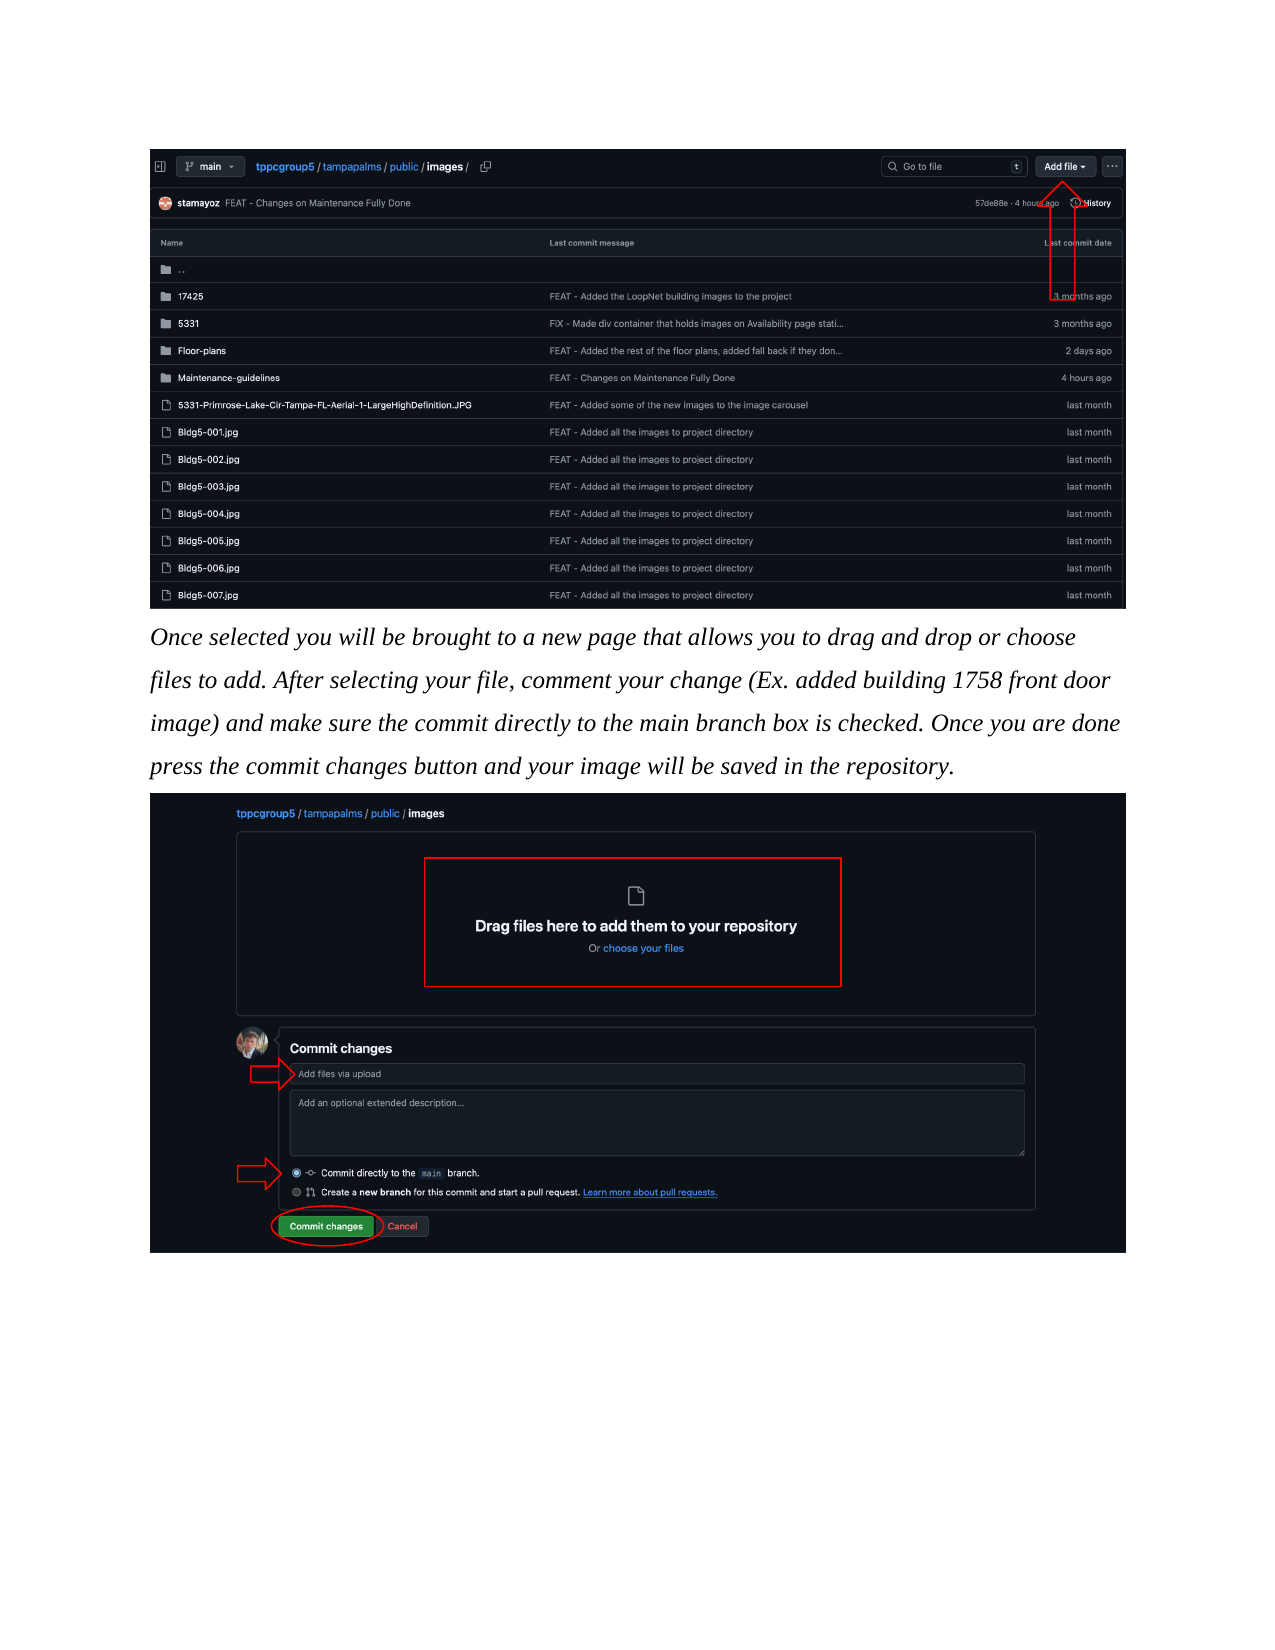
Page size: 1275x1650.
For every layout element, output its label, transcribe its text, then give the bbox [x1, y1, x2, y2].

text Once selected you will be brought to a new page that allows you to drag and drop or choose files to add. After selecting your file, comment your change (Ex. added building 1758 front door image) and make sure the commit directly to the main branch box is checked. Once you are done press the commit changes button and your image will be saved in the repository. [150, 622, 1125, 780]
picture [150, 793, 1126, 1253]
picture [150, 149, 1126, 609]
